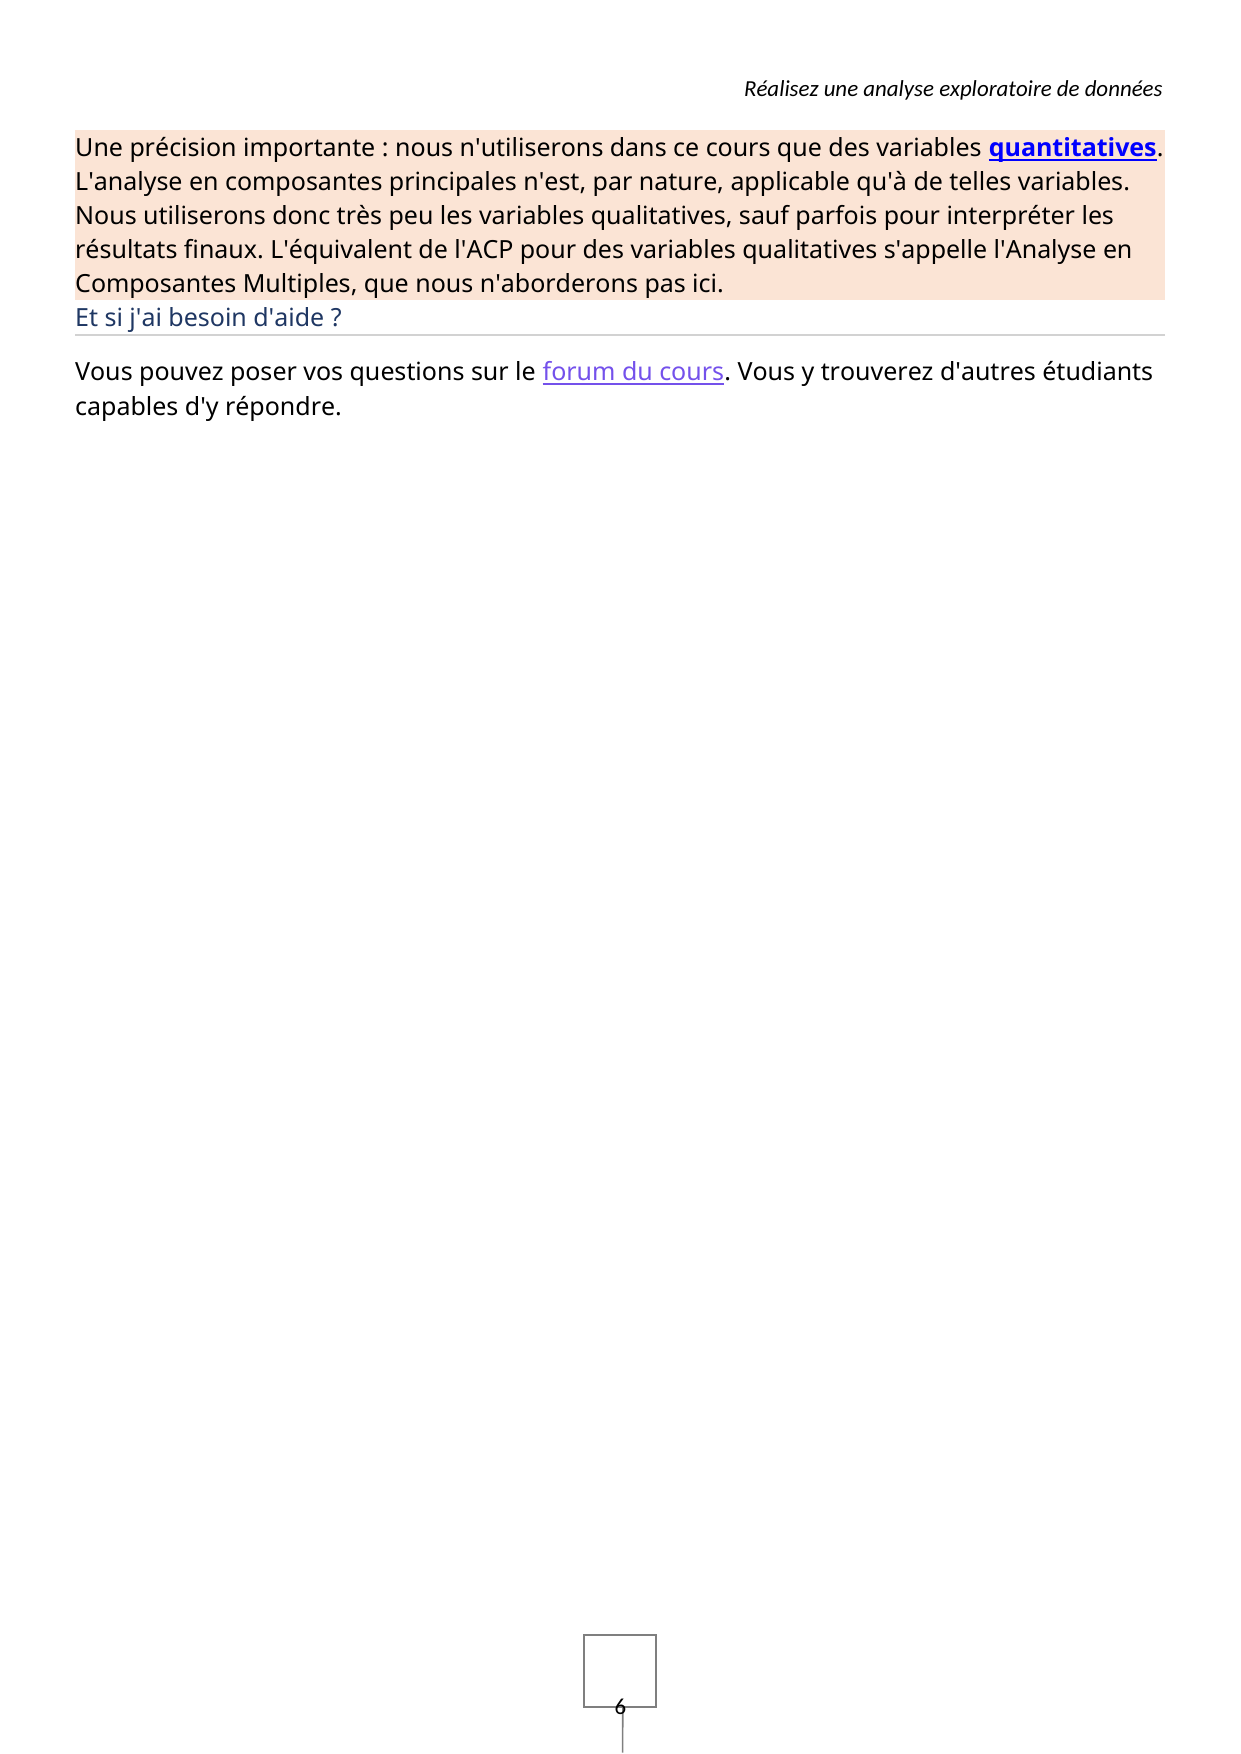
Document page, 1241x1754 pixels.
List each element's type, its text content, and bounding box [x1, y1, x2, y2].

text Vous pouvez poser vos questions sur le forum du cours. Vous y trouverez d'autres étudiants capables d'y répondre. [75, 354, 1165, 422]
text Une précision importante : nous n'utiliserons dans ce cours que des variables quantitatives. L'analyse en composantes principales n'est, par nature, applicable qu'à de telles variables. Nous utiliserons donc très peu les variables qualitatives, sauf parfois pour interpréter les résultats finaux. L'équivalent de l'ACP pour des variables qualitatives s'appelle l'Analyse en Composantes Multiples, que nous n'aborderons pas ici. [75, 130, 1165, 300]
subtitle Et si j'ai besoin d'aide ? [75, 300, 1165, 334]
